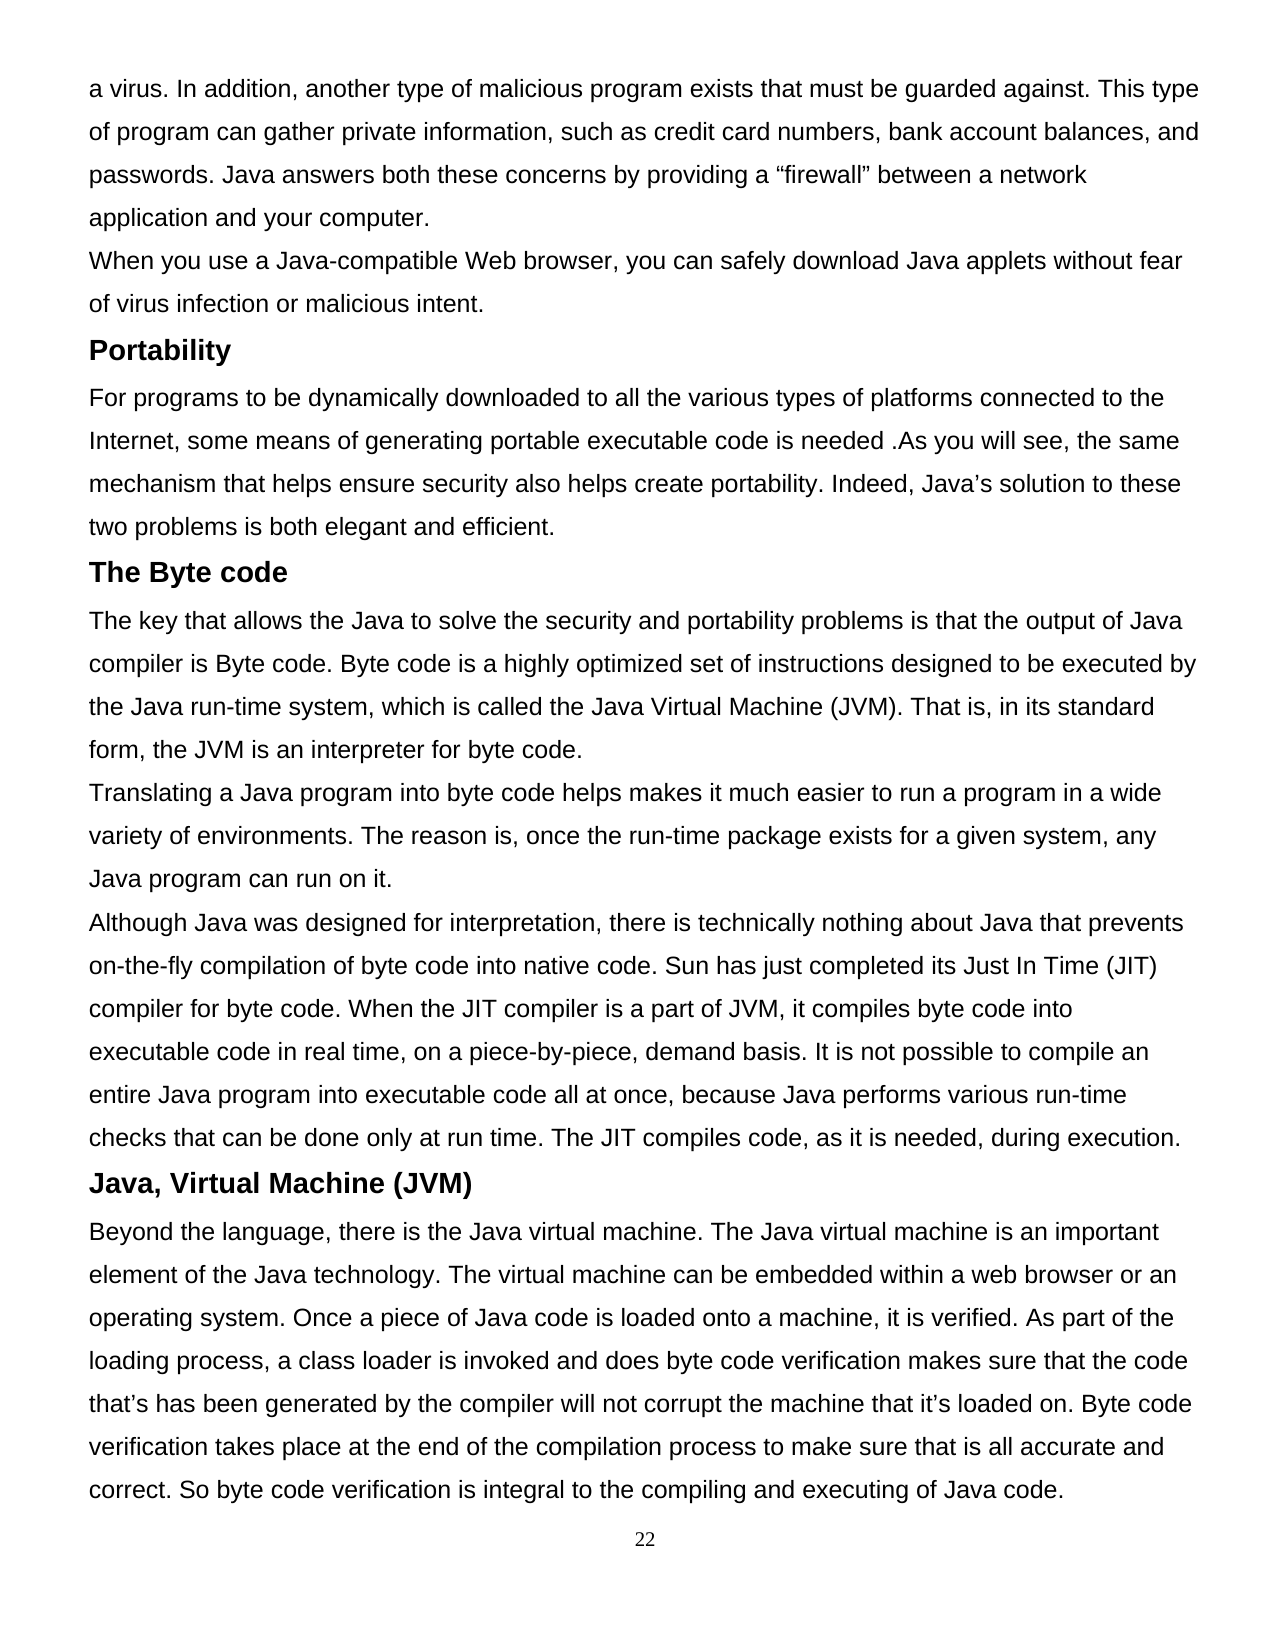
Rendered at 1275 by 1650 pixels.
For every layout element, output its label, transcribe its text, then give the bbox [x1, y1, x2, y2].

text Java, Virtual Machine (JVM) [89, 1166, 1201, 1200]
text For programs to be dynamically downloaded to all the various types of platforms connected to the Internet, some means of generating portable executable code is needed .As you will see, the same mechanism that helps ensure security also helps create portability. Indeed, Java’s solution to these two problems is both elegant and efficient. [89, 383, 1201, 541]
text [89, 74, 1201, 232]
text Portability [89, 333, 1201, 366]
text Although Java was designed for interpretation, there is technically nothing about Java that prevents on-the-fly compilation of byte code into native code. Sun has just completed its Just In Time (JIT) compiler for byte code. When the JIT compiler is a part of JVM, it compiles byte code into executable code in real time, on a piece-by-piece, demand basis. It is not possible to compile an entire Java program into executable code all at once, because Java performs various run-time checks that can be done only at run time. The JIT compiles code, as it is needed, during execution. [89, 908, 1201, 1152]
text The key that allows the Java to solve the security and portability problems is that the output of Java compiler is Byte code. Byte code is a highly optimized set of instructions designed to be executed by the Java run-time system, which is called the Java Virtual Machine (JVM). That is, in its standard form, the JVM is an interpreter for byte code. [89, 606, 1201, 764]
text The Byte code [89, 555, 1201, 589]
text Beyond the language, there is the Java virtual machine. The Java virtual machine is an important element of the Java technology. The virtual machine can be embedded within a web browser or an operating system. Once a piece of Java code is loaded onto a machine, it is verified. As part of the loading process, a class loader is invoked and does byte code verification makes sure that the code that’s has been generated by the compiler will not corrupt the machine that it’s loaded on. Byte code verification takes place at the end of the compilation process to make sure that is all accurate and correct. So byte code verification is integral to the compiling and executing of Java code. [89, 1217, 1201, 1504]
text Translating a Java program into byte code helps makes it much easier to run a program in a wide variety of environments. The reason is, once the run-time package exists for a given system, any Java program can run on it. [89, 778, 1201, 893]
text When you use a Java-compatible Web browser, you can safely download Java applets without fear of virus infection or malicious intent. [89, 246, 1201, 318]
